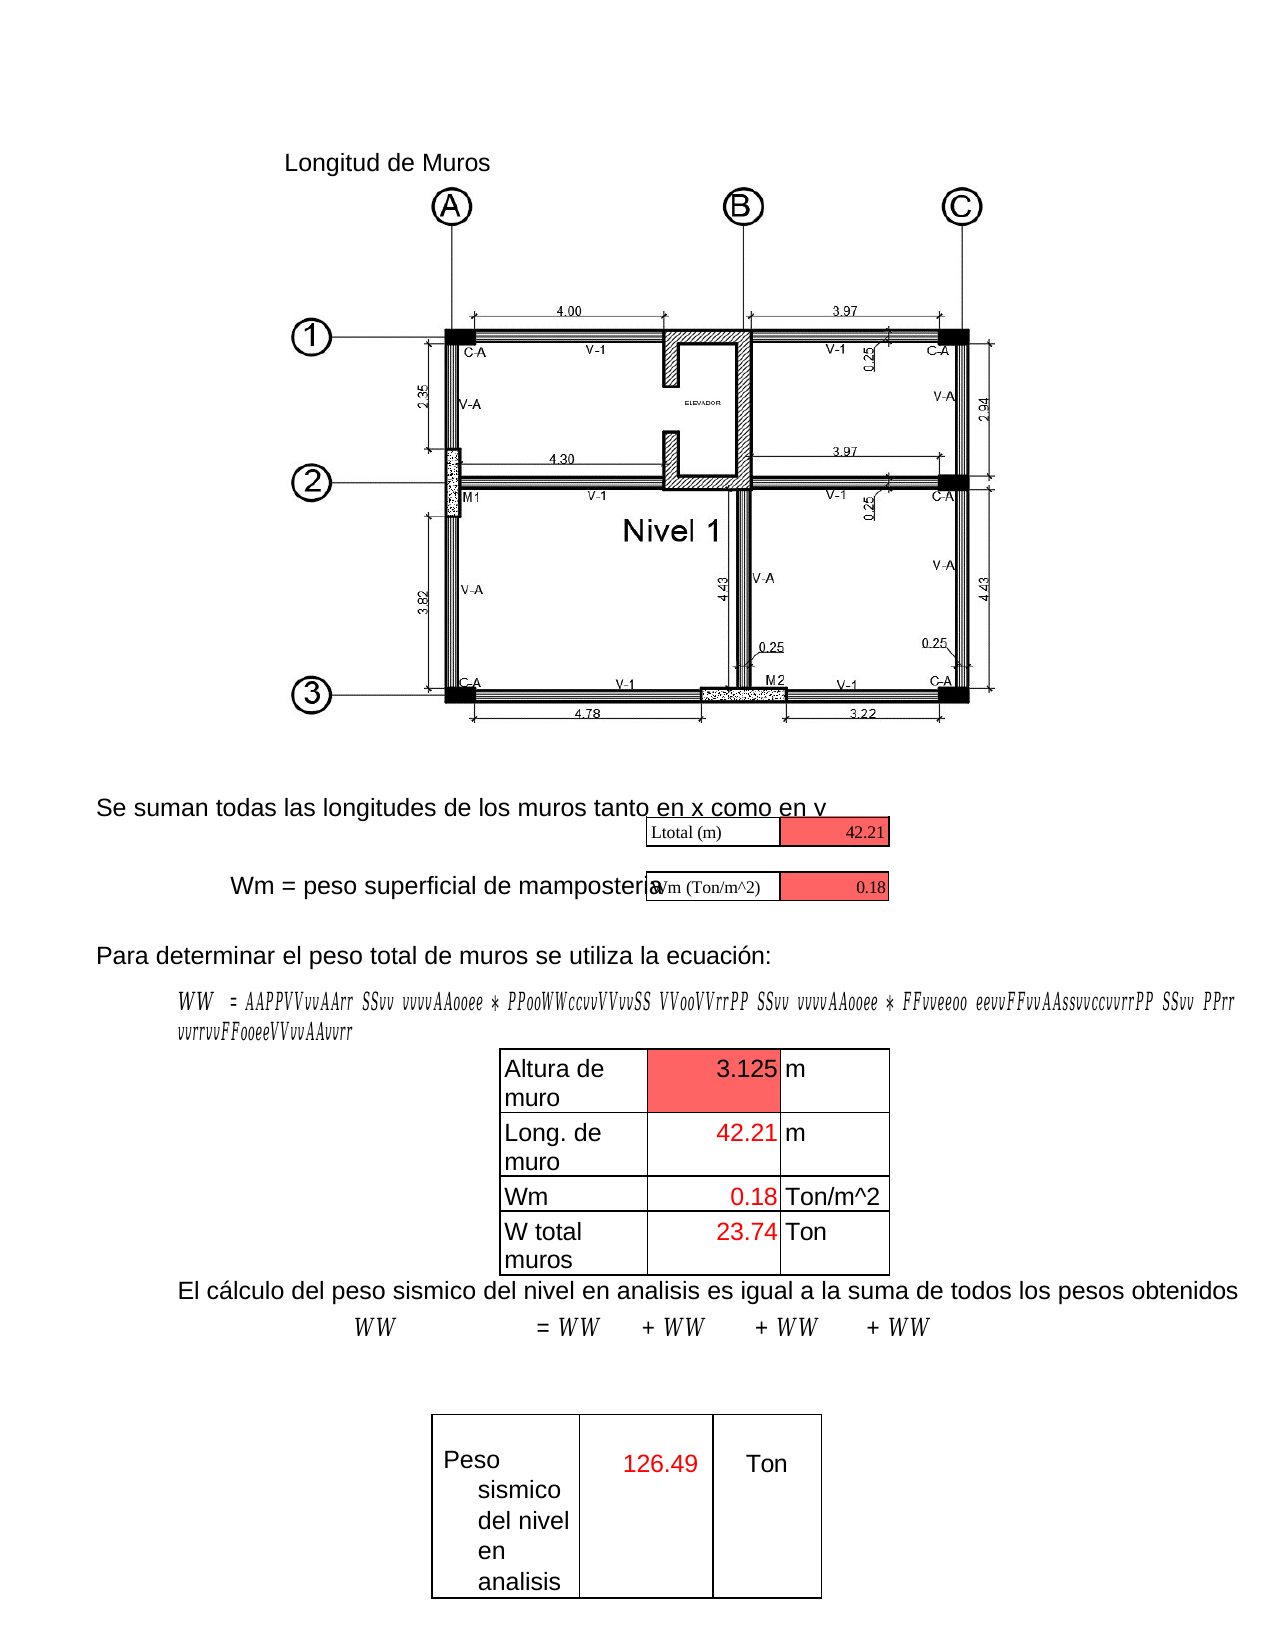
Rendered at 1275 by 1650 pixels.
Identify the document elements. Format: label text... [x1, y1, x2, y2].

table_cell 42.21 [648, 1113, 780, 1175]
table_header 3.125 [648, 1050, 780, 1112]
table_cell m [781, 1113, 889, 1175]
table_header m [781, 1050, 889, 1112]
table_cell 23.74 [648, 1212, 780, 1274]
text 𝑊𝑊 = 𝑊𝑊 + 𝑊𝑊 + 𝑊𝑊 + 𝑊𝑊 [354, 1312, 1248, 1342]
table_header Ton [714, 1415, 821, 1597]
table_cell Long. de muro [501, 1113, 647, 1175]
table_cell Wm [501, 1177, 647, 1210]
table_cell Ton/m^2 [781, 1177, 889, 1210]
picture [284, 186, 998, 723]
text Para determinar el peso total de muros se utiliza la ecuación: [96, 948, 1248, 968]
table_header Peso sismico del nivel en analisis [433, 1415, 579, 1597]
table_cell 0.18 [648, 1177, 780, 1210]
table_cell W total muros [501, 1212, 647, 1274]
table_header 126.49 [580, 1415, 712, 1597]
text El cálculo del peso sismico del nivel en analisis es igual a la suma de todos los pesos obtenidos [177, 1276, 1248, 1305]
table_cell Ton [781, 1212, 889, 1274]
text 𝑊𝑊 = 𝐴𝐴𝑃𝑃𝑉𝑉𝑣𝑣𝐴𝐴𝑟𝑟 𝑆𝑆𝑣𝑣 𝑣𝑣𝑣𝑣𝐴𝐴𝑜𝑜𝑒𝑒 ∗ 𝑃𝑃𝑜𝑜𝑊𝑊𝑐𝑐𝑣𝑣𝑉𝑉𝑣𝑣𝑆𝑆 𝑉𝑉𝑜𝑜𝑉𝑉𝑟𝑟𝑃𝑃 𝑆𝑆𝑣𝑣 𝑣𝑣𝑣𝑣𝐴𝐴𝑜𝑜𝑒𝑒 ∗ 𝐹𝐹𝑣𝑣𝑒𝑒𝑜𝑜 𝑒𝑒𝑣𝑣𝐹𝐹𝑣𝑣𝐴𝐴𝑠𝑠𝑣𝑣𝑐𝑐𝑣𝑣𝑟𝑟𝑃𝑃 𝑆𝑆𝑣𝑣 𝑃𝑃𝑟𝑟 𝑣𝑣𝑟𝑟𝑣𝑣𝐹𝐹𝑜𝑜𝑒𝑒𝑉𝑉𝑣𝑣𝐴𝐴𝑣𝑣𝑟𝑟 [177, 986, 1248, 1046]
text Se suman todas las longitudes de los muros tanto en x como en y Wm = peso superficial de mamposteria [96, 793, 863, 899]
table_header Altura de muro [501, 1050, 647, 1112]
text Longitud de Muros [284, 148, 1248, 176]
